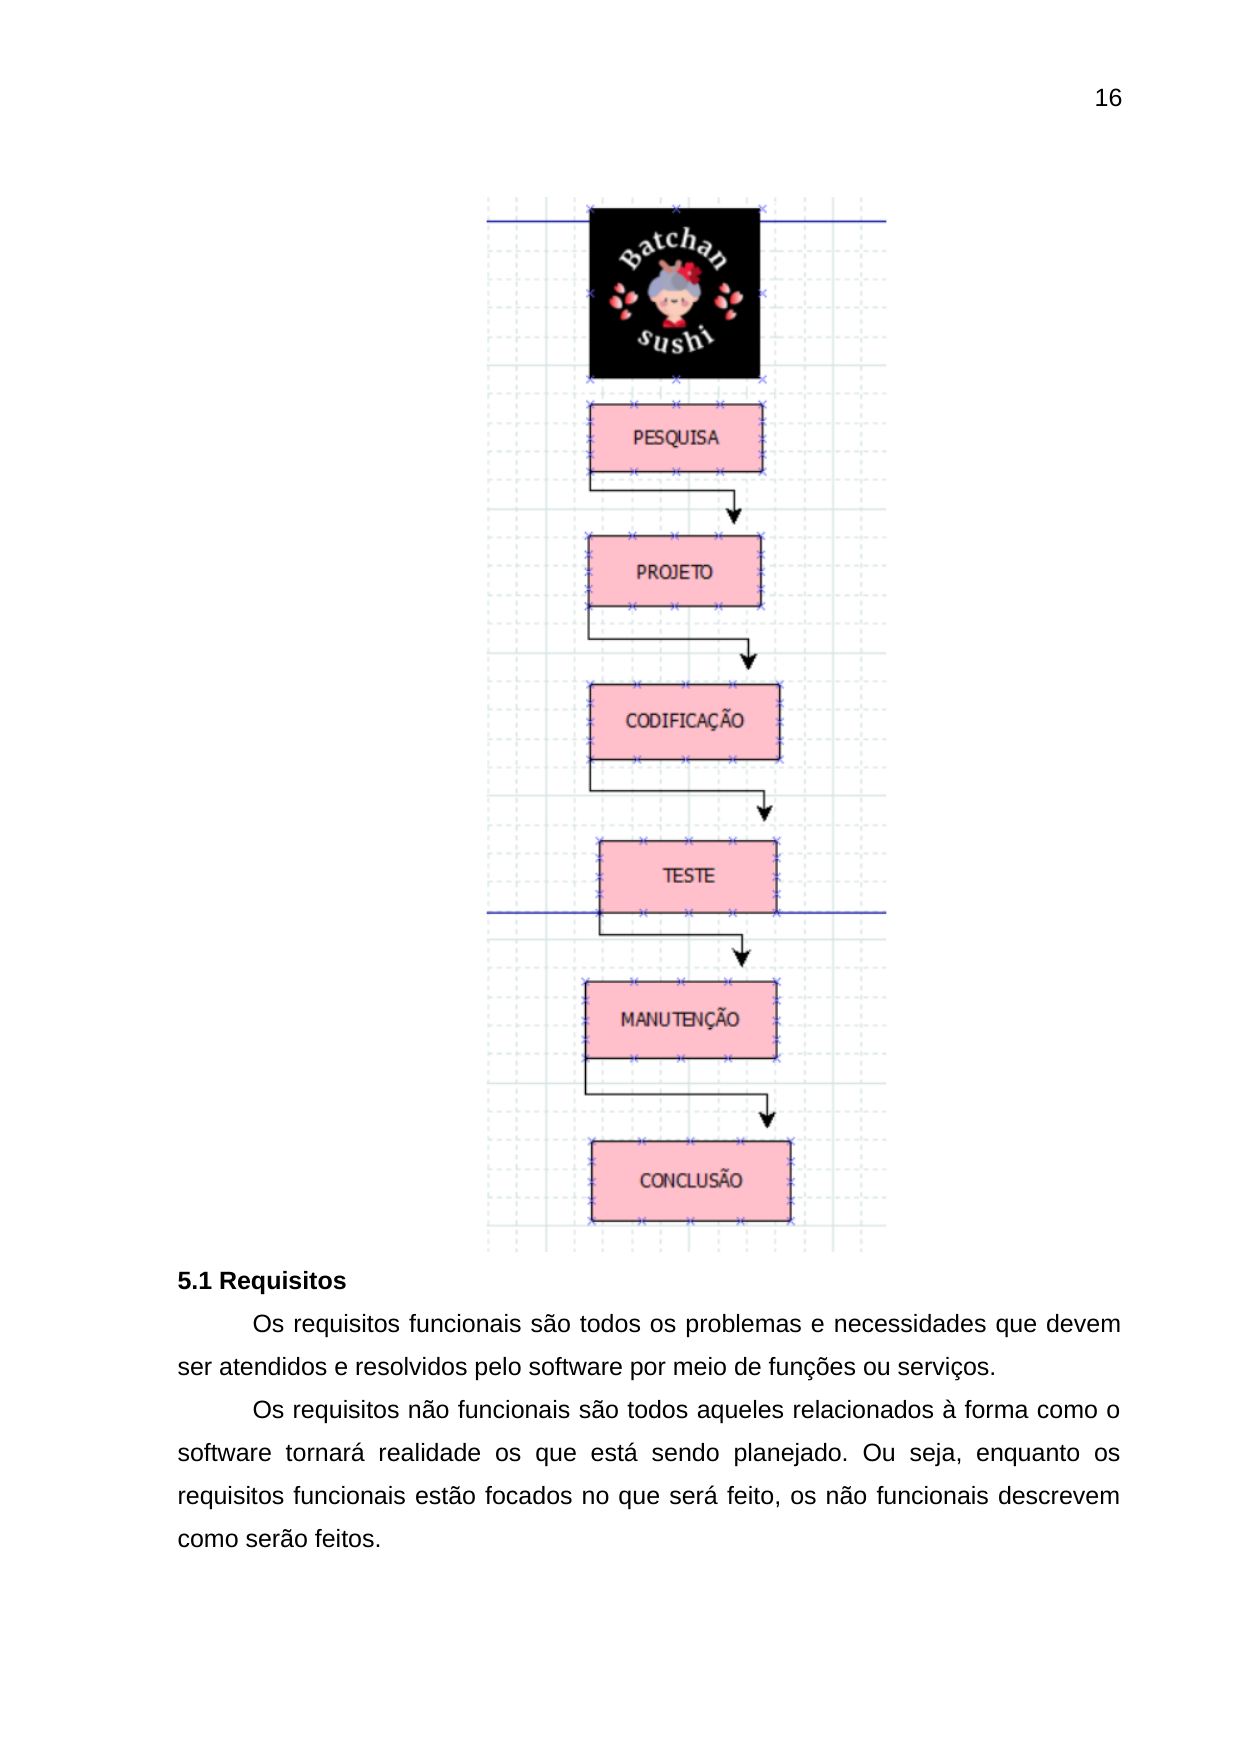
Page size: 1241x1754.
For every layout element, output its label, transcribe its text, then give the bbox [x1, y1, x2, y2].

text Os requisitos não funcionais são todos aqueles relacionados à forma como o software tornará realidade os que está sendo planejado. Ou seja, enquanto os requisitos funcionais estão focados no que será feito, os não funcionais descrevem como serão feitos. [177, 1395, 1122, 1553]
text Os requisitos funcionais são todos os problemas e necessidades que devem ser atendidos e resolvidos pelo software por meio de funções ou serviços. [177, 1309, 1122, 1381]
subtitle 5.1 Requisitos [177, 1266, 1122, 1294]
picture [486, 197, 887, 1252]
